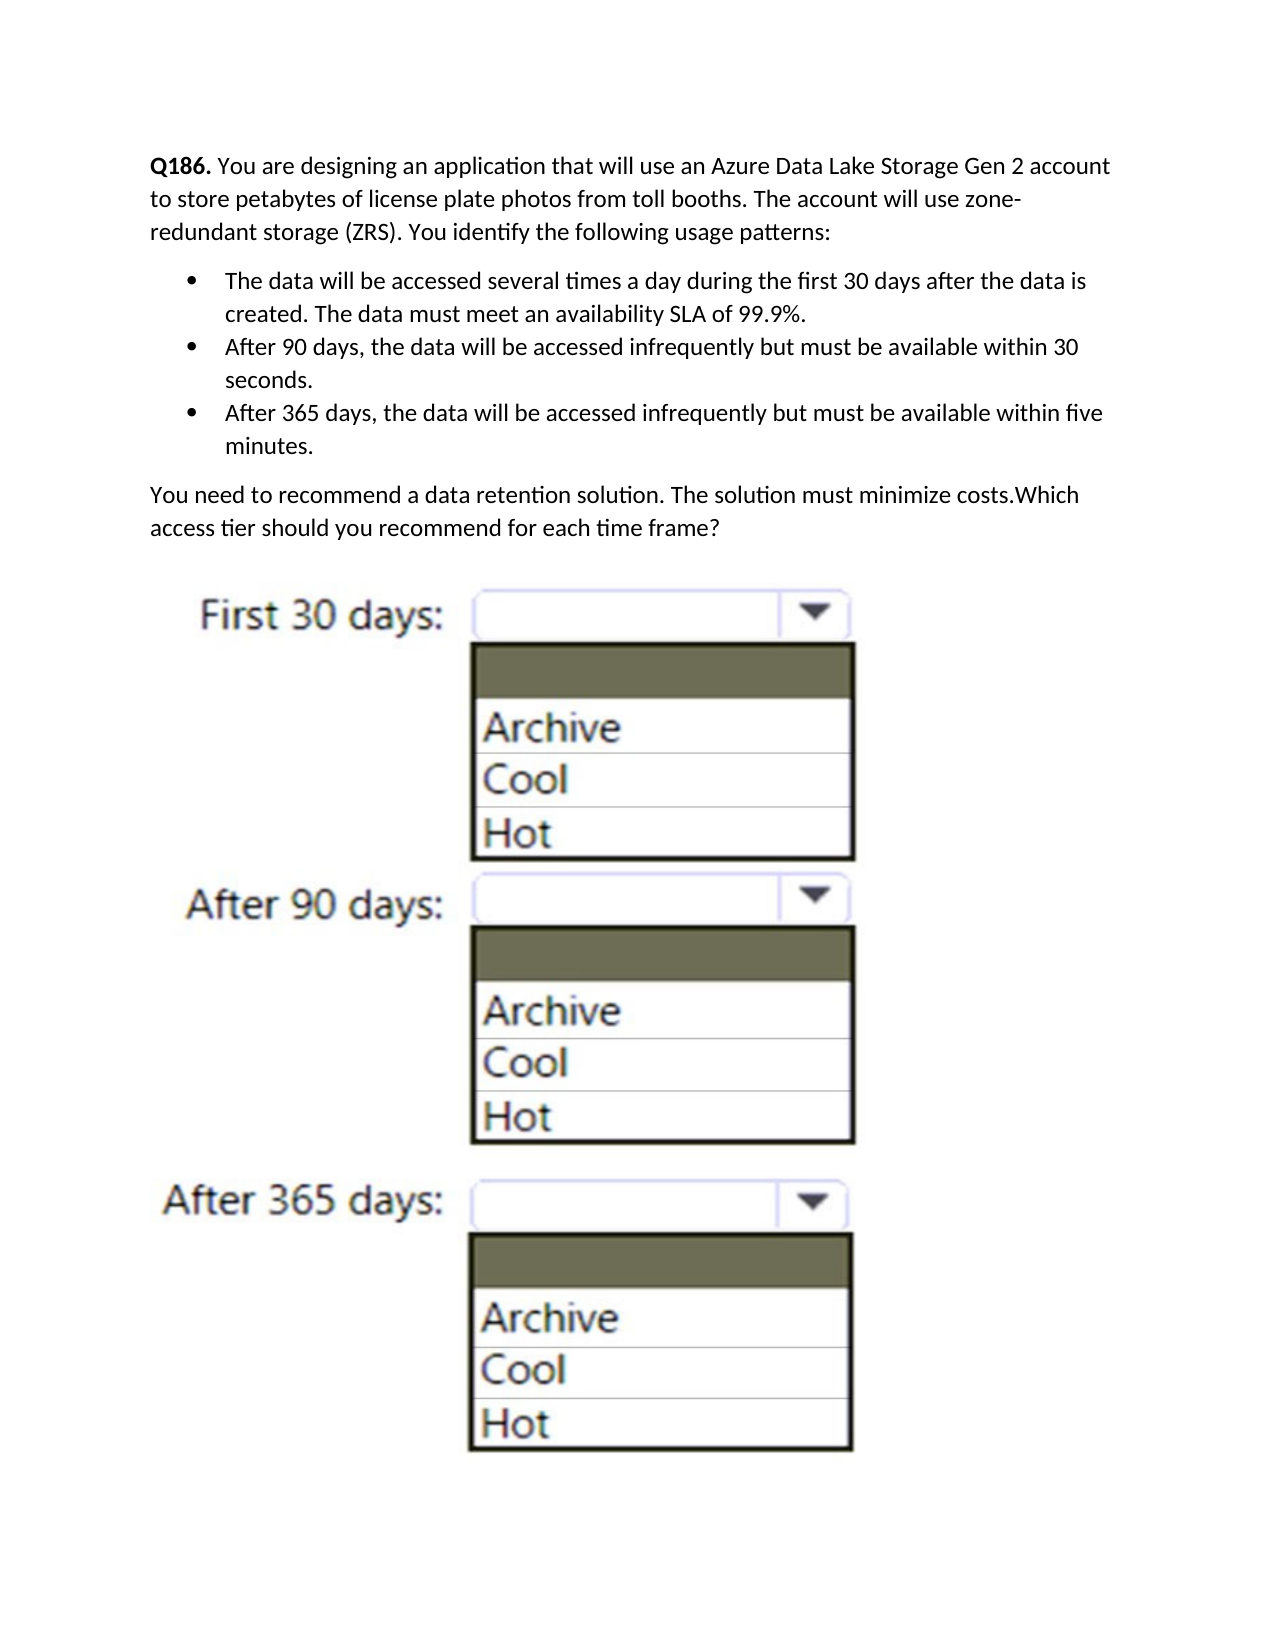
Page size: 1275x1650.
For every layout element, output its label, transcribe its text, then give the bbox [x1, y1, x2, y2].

list After 90 days, the data will be accessed infrequently but must be available within 30 seconds. [187, 331, 1125, 395]
list The data will be accessed several times a day during the first 30 days after the data is created. The data must meet an availability SLA of 99.9%. [187, 265, 1125, 329]
text Q186. You are designing an application that will use an Azure Data Lake Storage Gen 2 account to store petabytes of license plate photos from toll booths. The account will use zone-redundant storage (ZRS). You identify the following usage patterns: [150, 150, 1125, 246]
text You need to recommend a data retention solution. The solution must minimize costs.Which access tier should you recommend for each time frame? [150, 479, 1125, 543]
picture [150, 562, 876, 1482]
list After 365 days, the data will be accessed infrequently but must be available within five minutes. [187, 397, 1125, 461]
